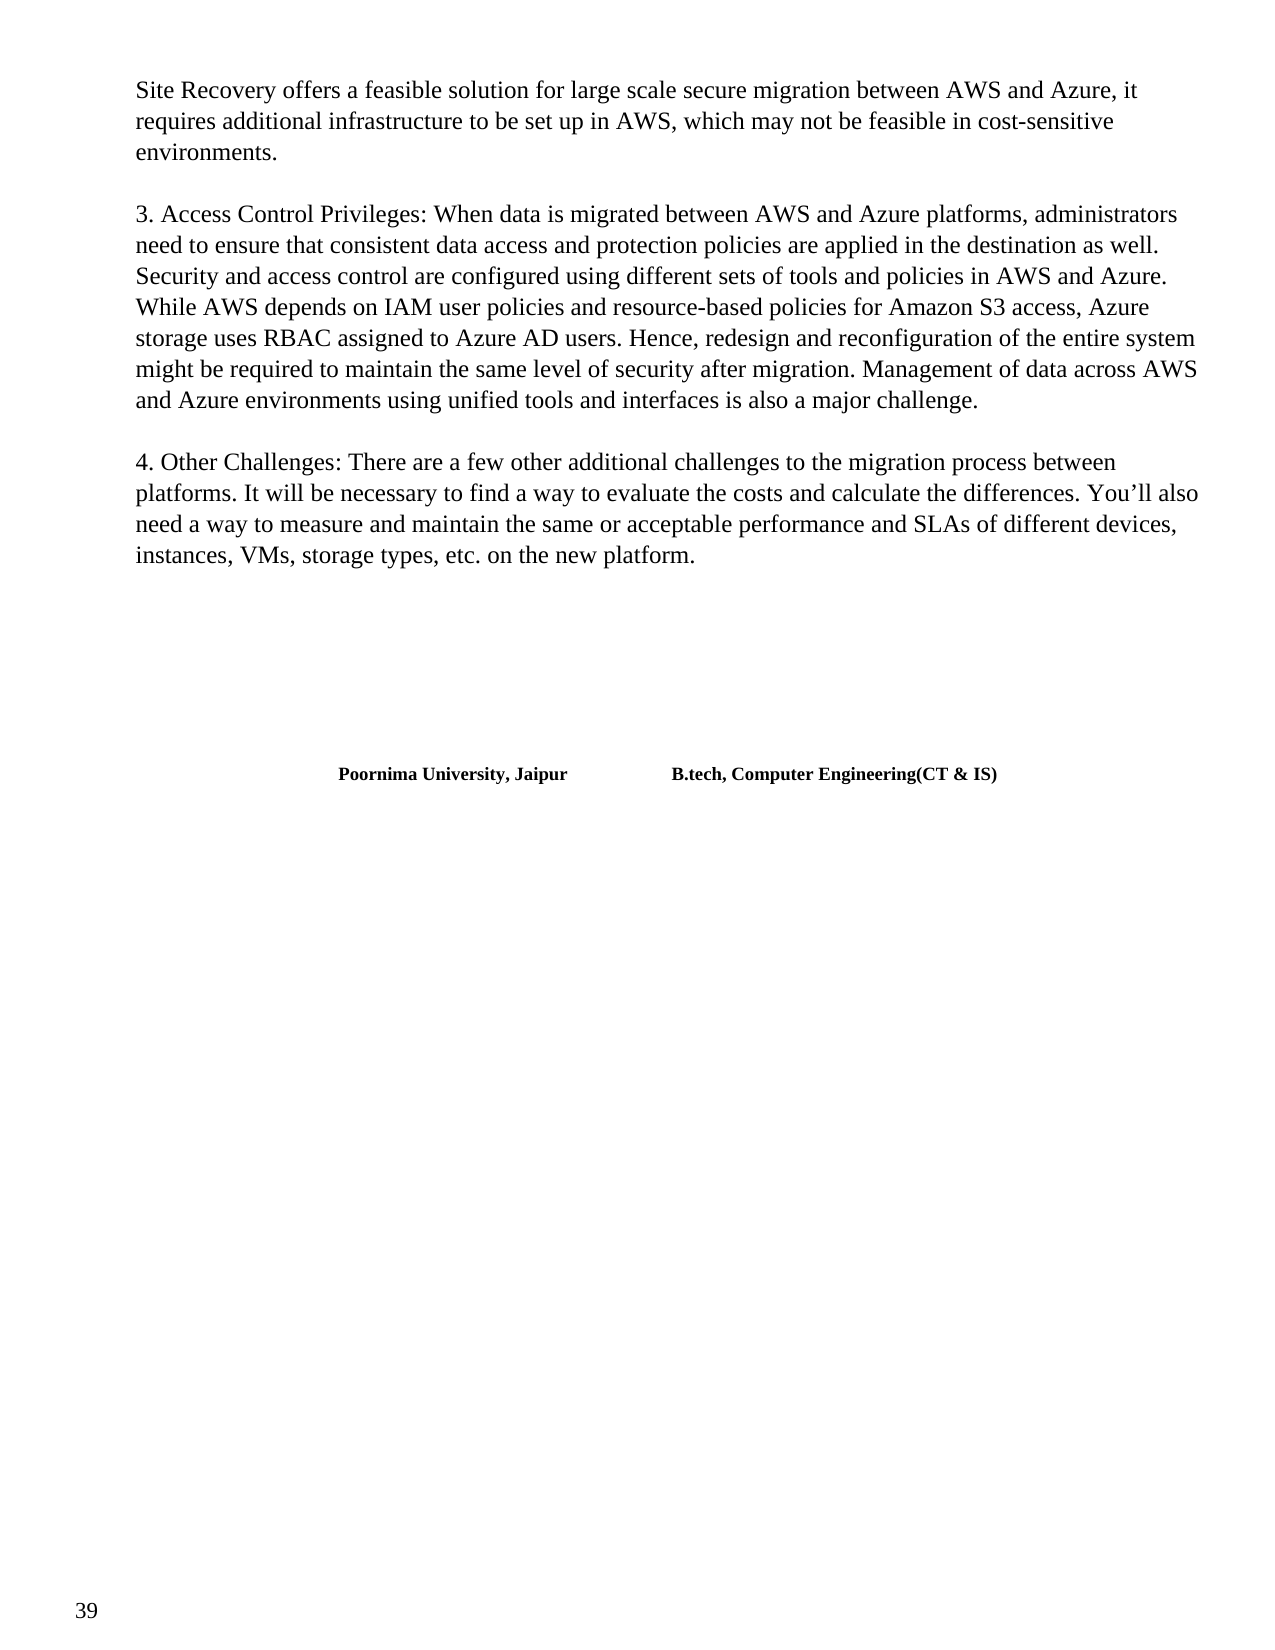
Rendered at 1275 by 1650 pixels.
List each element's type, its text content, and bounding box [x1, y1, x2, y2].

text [135, 75, 1200, 569]
text Poornima University, Jaipur B.tech, Computer Engineering(CT & IS) [135, 763, 1200, 785]
